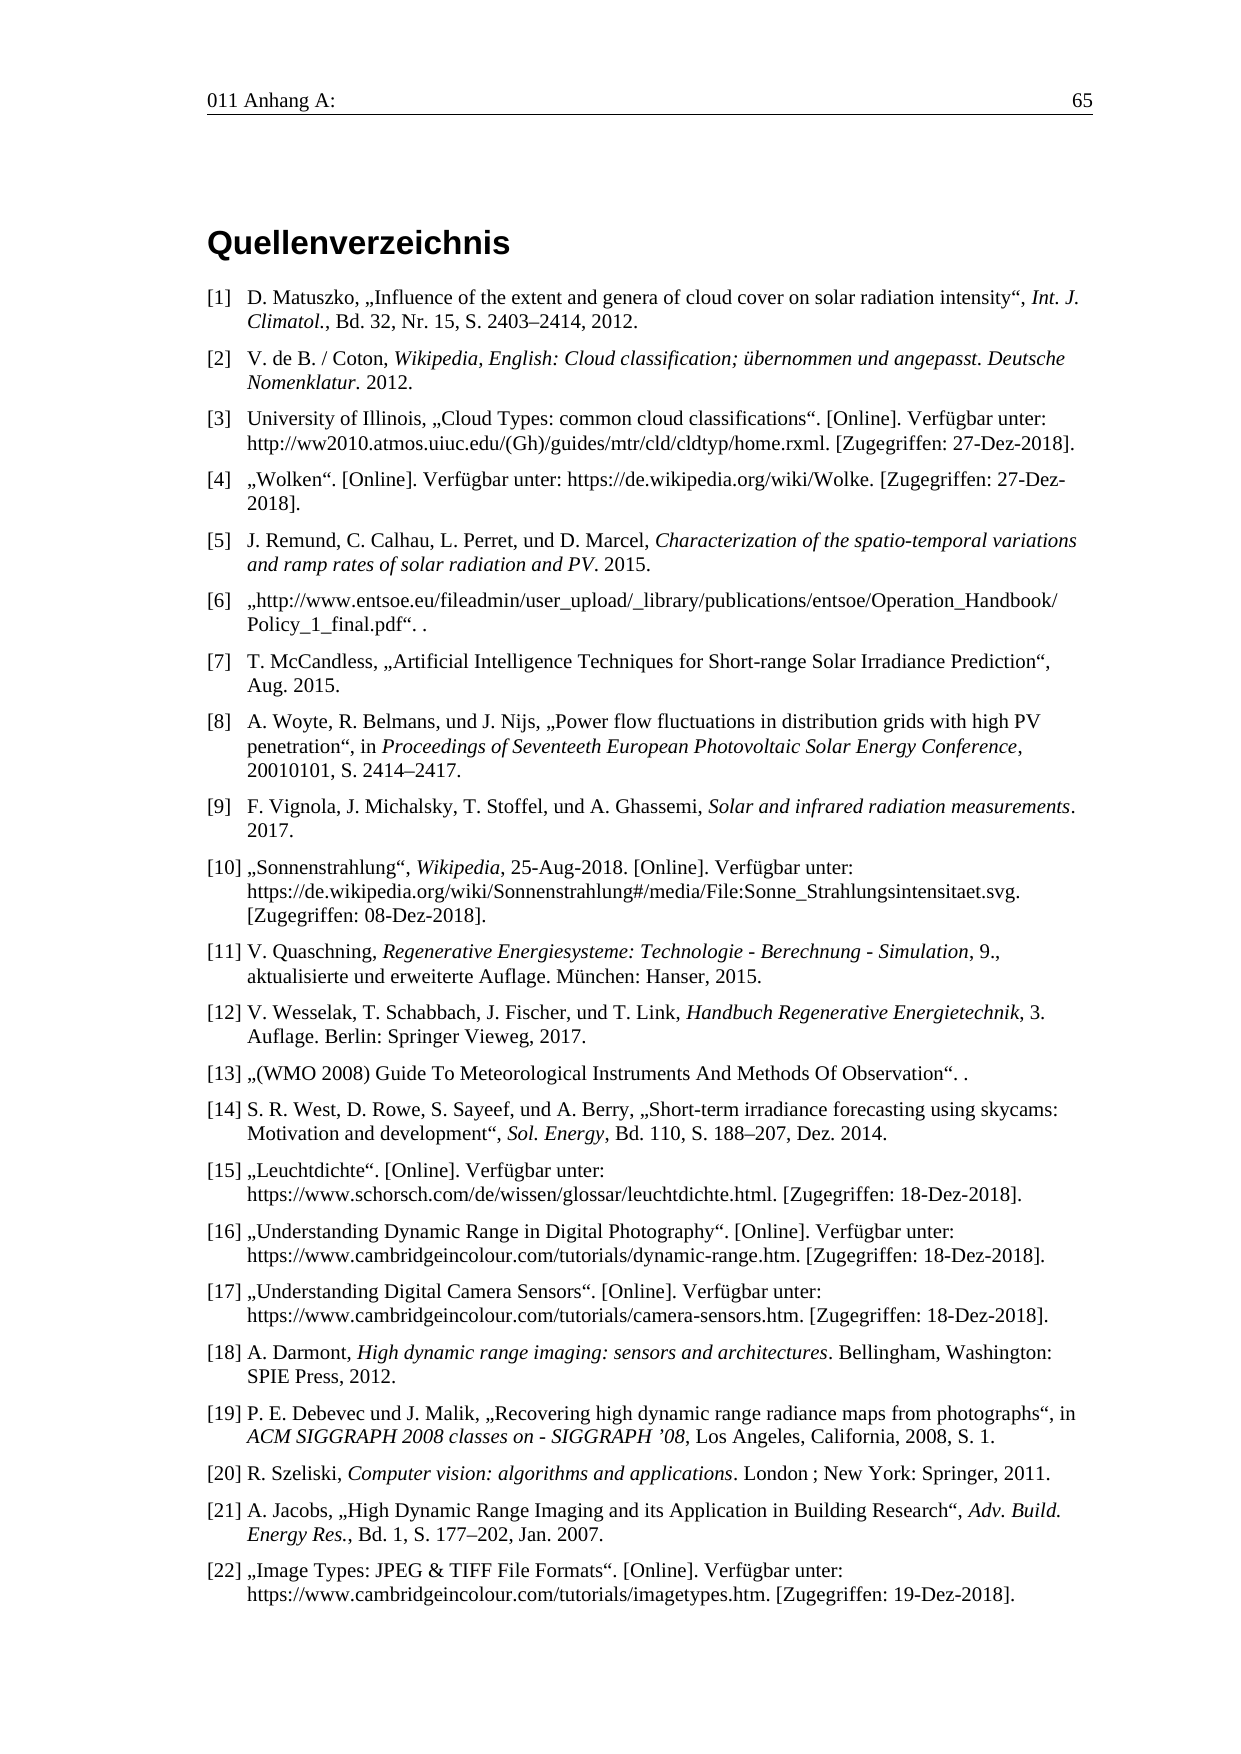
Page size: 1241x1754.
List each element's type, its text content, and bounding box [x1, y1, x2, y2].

text [11] V. Quaschning, Regenerative Energiesysteme: Technologie - Berechnung - Simulation, 9., aktualisierte und erweiterte Auflage. München: Hanser, 2015. [207, 939, 1093, 988]
text [3] University of Illinois, „Cloud Types: common cloud classifications“. [Online]. Verfügbar unter: http://ww2010.atmos.uiuc.edu/(Gh)/guides/mtr/cld/cldtyp/home.rxml. [Zugegriffen: 27-Dez-2018]. [207, 406, 1093, 454]
text [6] „http://www.entsoe.eu/fileadmin/user_upload/_library/publications/entsoe/Operation_Handbook/Policy_1_final.pdf“. . [207, 588, 1093, 636]
text [21] A. Jacobs, „High Dynamic Range Imaging and its Application in Building Research“, Adv. Build. Energy Res., Bd. 1, S. 177–202, Jan. 2007. [207, 1498, 1093, 1546]
text [5] J. Remund, C. Calhau, L. Perret, und D. Marcel, Characterization of the spatio-temporal variations and ramp rates of solar radiation and PV. 2015. [207, 528, 1093, 576]
text [2] V. de B. / Coton, Wikipedia, English: Cloud classification; übernommen und angepasst. Deutsche Nomenklatur. 2012. [207, 346, 1093, 394]
text [8] A. Woyte, R. Belmans, und J. Nijs, „Power flow fluctuations in distribution grids with high PV penetration“, in Proceedings of Seventeeth European Photovoltaic Solar Energy Conference, 20010101, S. 2414–2417. [207, 709, 1093, 782]
text [15] „Leuchtdichte“. [Online]. Verfügbar unter: https://www.schorsch.com/de/wissen/glossar/leuchtdichte.html. [Zugegriffen: 18-Dez-2018]. [207, 1158, 1093, 1206]
text [13] „(WMO 2008) Guide To Meteorological Instruments And Methods Of Observation“. . [207, 1061, 1093, 1085]
text [4] „Wolken“. [Online]. Verfügbar unter: https://de.wikipedia.org/wiki/Wolke. [Zugegriffen: 27-Dez-2018]. [207, 467, 1093, 515]
text [20] R. Szeliski, Computer vision: algorithms and applications. London ; New York: Springer, 2011. [207, 1461, 1093, 1485]
text [12] V. Wesselak, T. Schabbach, J. Fischer, und T. Link, Handbuch Regenerative Energietechnik, 3. Auflage. Berlin: Springer Vieweg, 2017. [207, 1000, 1093, 1048]
text [10] „Sonnenstrahlung“, Wikipedia, 25-Aug-2018. [Online]. Verfügbar unter: https://de.wikipedia.org/wiki/Sonnenstrahlung#/media/File:Sonne_Strahlungsintensitaet.svg. [Zugegriffen: 08-Dez-2018]. [207, 855, 1093, 927]
text [22] „Image Types: JPEG & TIFF File Formats“. [Online]. Verfügbar unter: https://www.cambridgeincolour.com/tutorials/imagetypes.htm. [Zugegriffen: 19-Dez-2018]. [207, 1558, 1093, 1606]
text [1] D. Matuszko, „Influence of the extent and genera of cloud cover on solar radiation intensity“, Int. J. Climatol., Bd. 32, Nr. 15, S. 2403–2414, 2012. [207, 285, 1093, 333]
text [17] „Understanding Digital Camera Sensors“. [Online]. Verfügbar unter: https://www.cambridgeincolour.com/tutorials/camera-sensors.htm. [Zugegriffen: 18-Dez-2018]. [207, 1279, 1093, 1327]
text [9] F. Vignola, J. Michalsky, T. Stoffel, und A. Ghassemi, Solar and infrared radiation measurements. 2017. [207, 794, 1093, 842]
text [16] „Understanding Dynamic Range in Digital Photography“. [Online]. Verfügbar unter: https://www.cambridgeincolour.com/tutorials/dynamic-range.htm. [Zugegriffen: 18-Dez-2018]. [207, 1218, 1093, 1267]
subtitle Quellenverzeichnis [207, 223, 1093, 261]
text [7] T. McCandless, „Artificial Intelligence Techniques for Short-range Solar Irradiance Prediction“, Aug. 2015. [207, 649, 1093, 697]
text [19] P. E. Debevec und J. Malik, „Recovering high dynamic range radiance maps from photographs“, in ACM SIGGRAPH 2008 classes on - SIGGRAPH ’08, Los Angeles, California, 2008, S. 1. [207, 1400, 1093, 1448]
text [14] S. R. West, D. Rowe, S. Sayeef, und A. Berry, „Short-term irradiance forecasting using skycams: Motivation and development“, Sol. Energy, Bd. 110, S. 188–207, Dez. 2014. [207, 1097, 1093, 1145]
text [18] A. Darmont, High dynamic range imaging: sensors and architectures. Bellingham, Washington: SPIE Press, 2012. [207, 1340, 1093, 1388]
